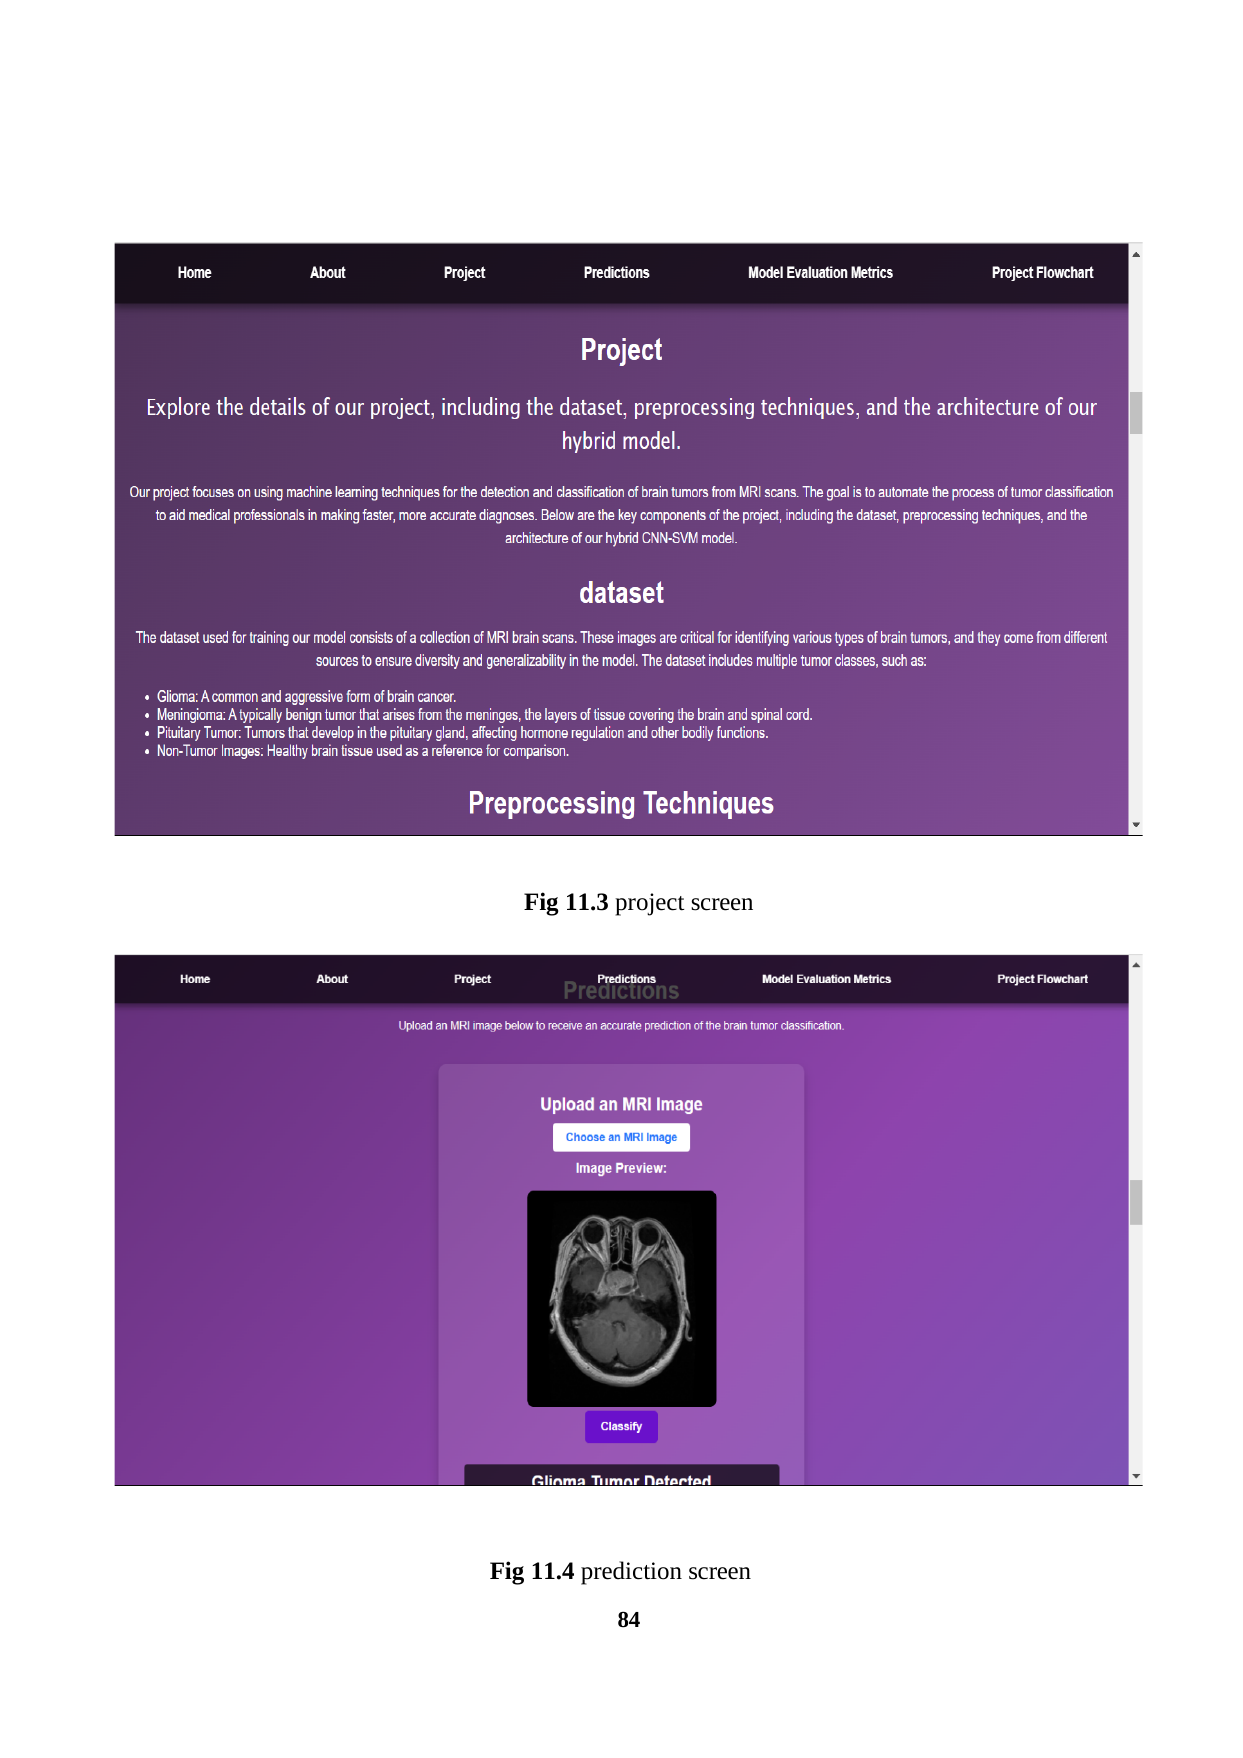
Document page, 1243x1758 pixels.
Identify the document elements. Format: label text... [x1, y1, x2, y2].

text Fig 11.4 prediction screen [114, 1556, 1143, 1584]
picture [114, 953, 1143, 1486]
picture [114, 236, 1143, 836]
text Fig 11.3 project screen [518, 887, 1143, 916]
